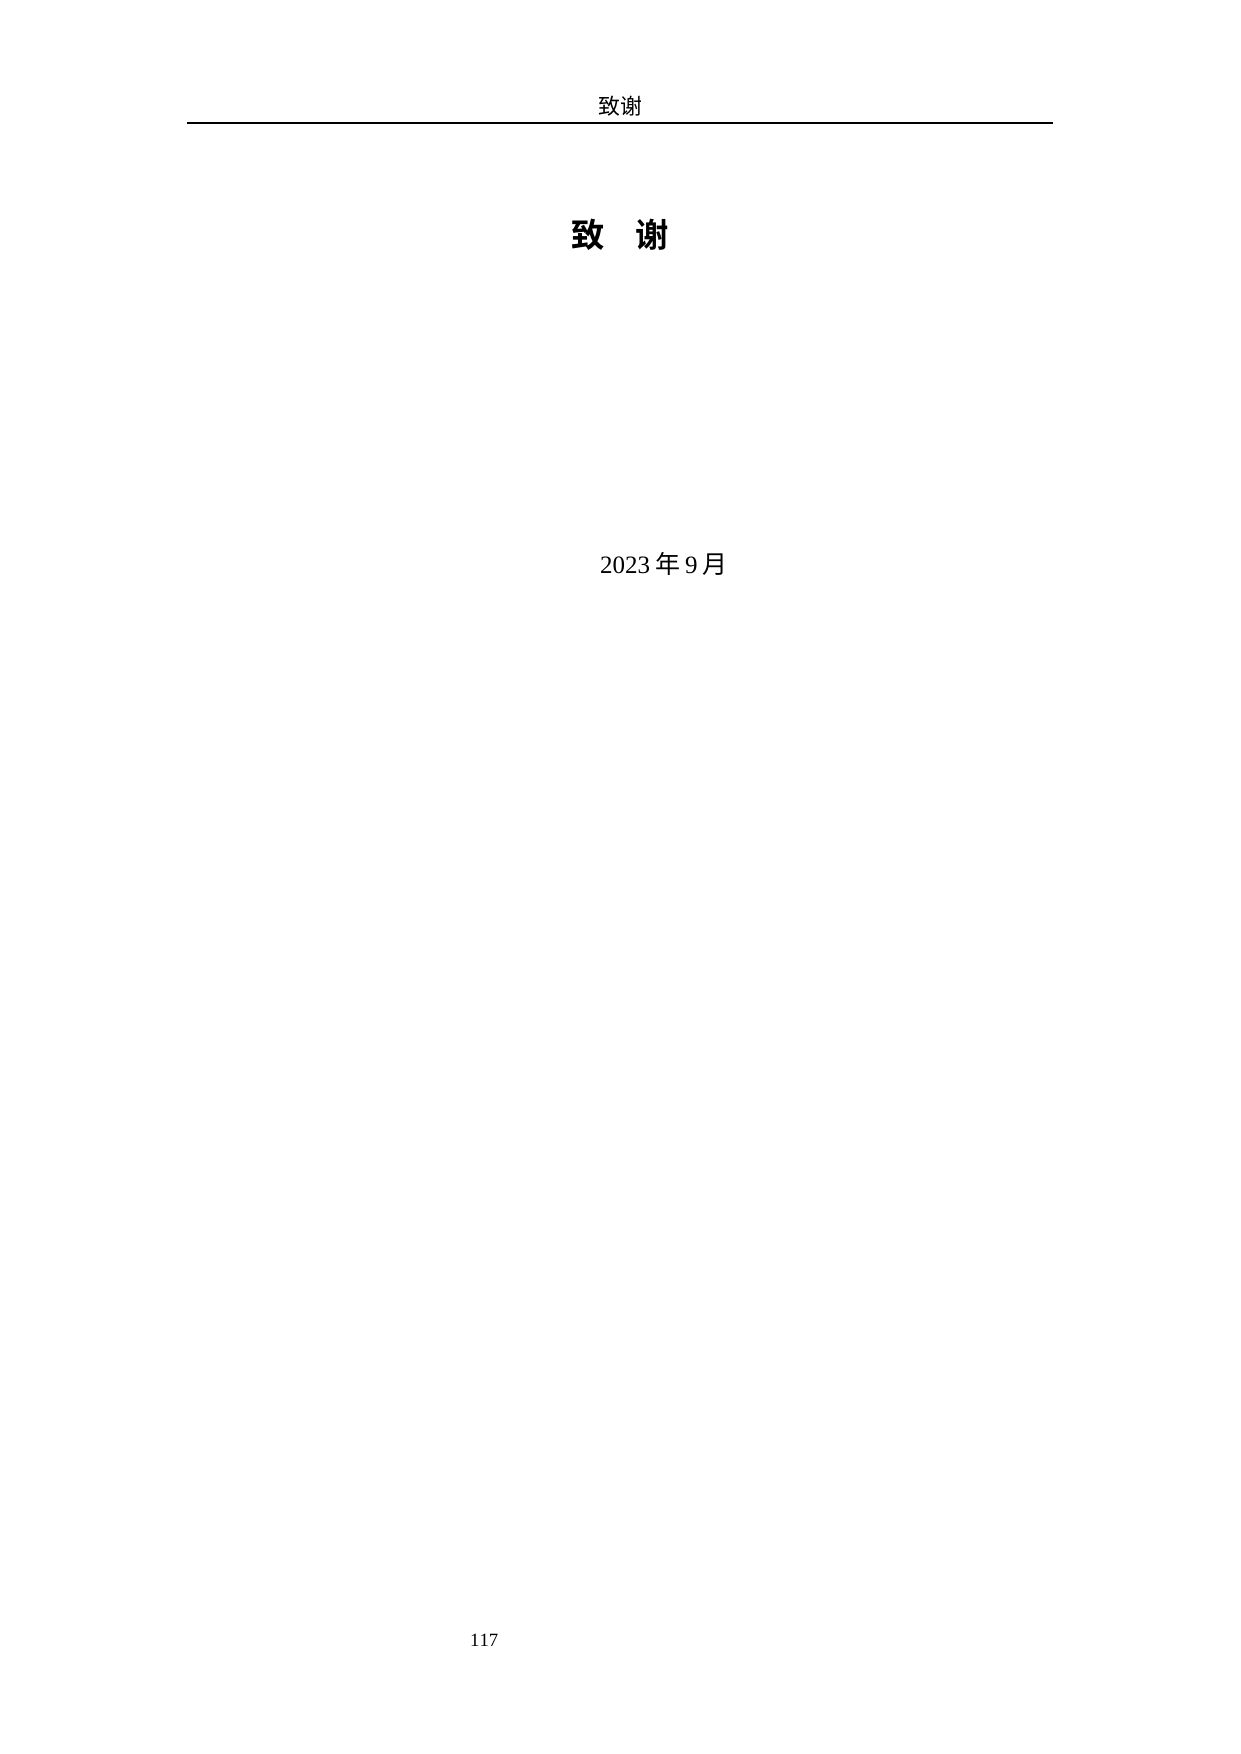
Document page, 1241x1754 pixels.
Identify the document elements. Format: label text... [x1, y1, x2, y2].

text 致 谢 [187, 200, 1053, 265]
text 2023年9月 [187, 530, 1053, 595]
